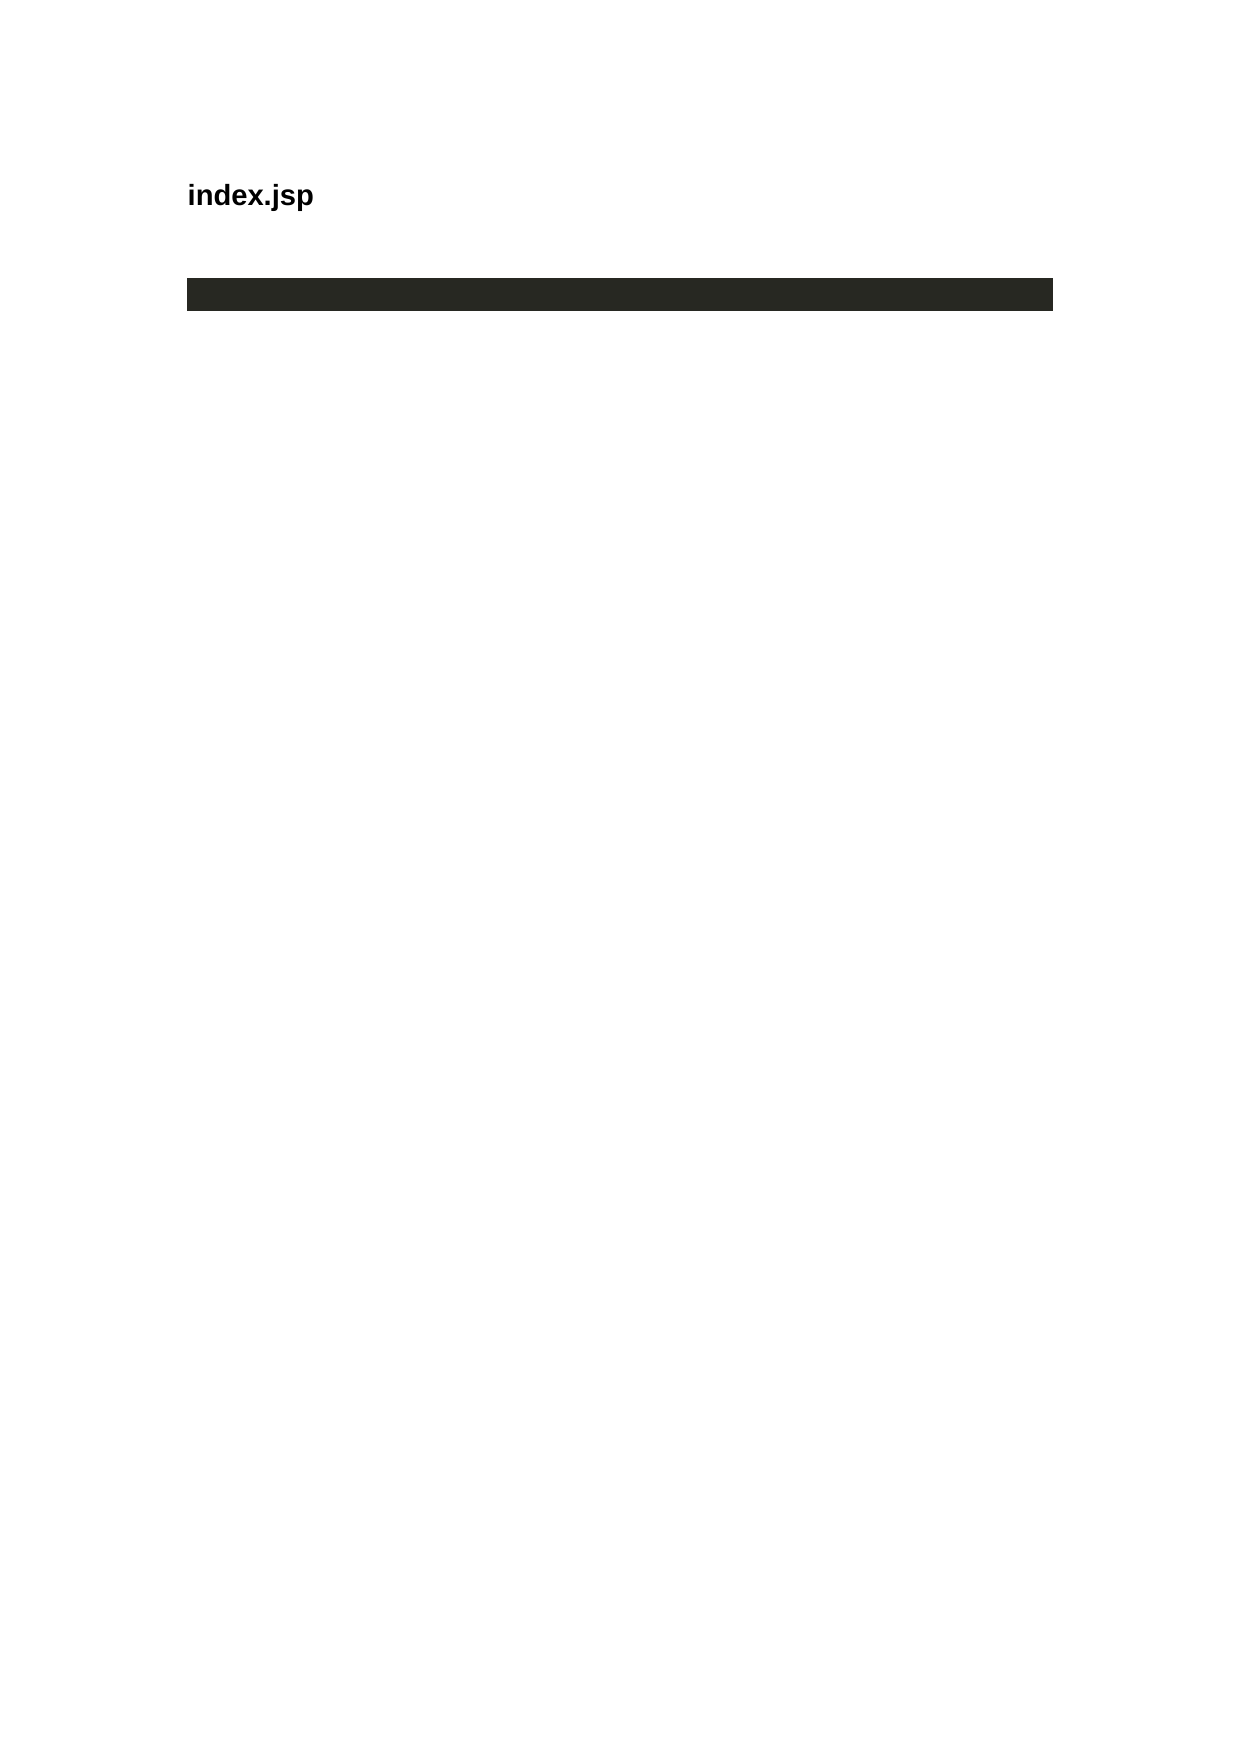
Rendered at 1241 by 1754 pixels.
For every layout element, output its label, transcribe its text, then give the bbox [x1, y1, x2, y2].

subtitle index.jsp [187, 162, 1053, 227]
